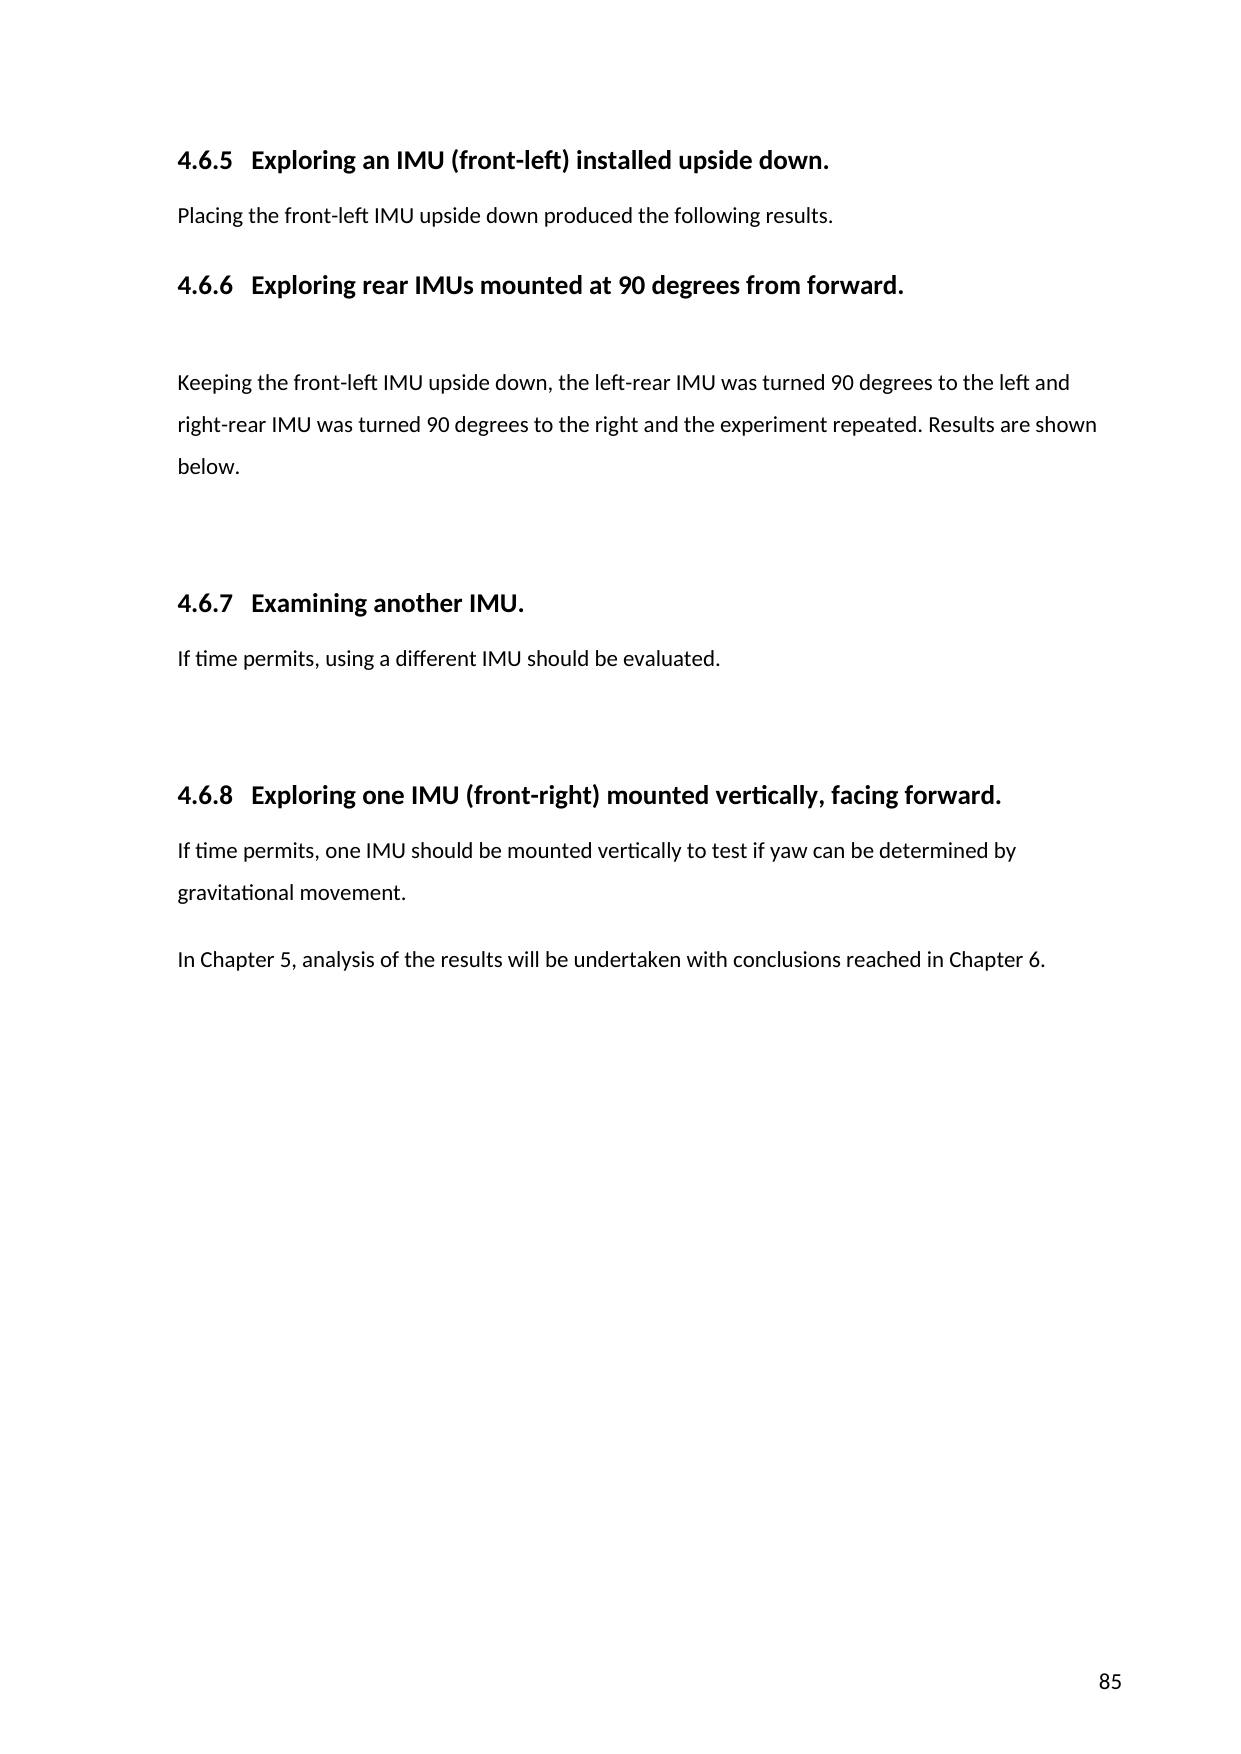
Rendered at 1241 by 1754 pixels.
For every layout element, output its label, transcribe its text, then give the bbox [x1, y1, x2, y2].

text If time permits, one IMU should be mounted vertically to test if yaw can be determined by gravitational movement. [177, 836, 1122, 906]
subtitle Exploring an IMU (front-left) installed upside down. [177, 143, 1122, 176]
text Keeping the front-left IMU upside down, the left-rear IMU was turned 90 degrees to the left and right-rear IMU was turned 90 degrees to the right and the experiment repeated. Results are shown below. [177, 326, 1122, 480]
subtitle Examining another IMU. [177, 586, 1122, 619]
subtitle Exploring rear IMUs mounted at 90 degrees from forward. [177, 268, 1122, 301]
subtitle Exploring one IMU (front-right) mounted vertically, facing forward. [177, 778, 1122, 811]
text In Chapter 5, analysis of the results will be undertaken with conclusions reached in Chapter 6. [177, 945, 1122, 1015]
text Placing the front-left IMU upside down produced the following results. [177, 201, 1122, 229]
text If time permits, using a different IMU should be evaluated. [177, 644, 1122, 672]
